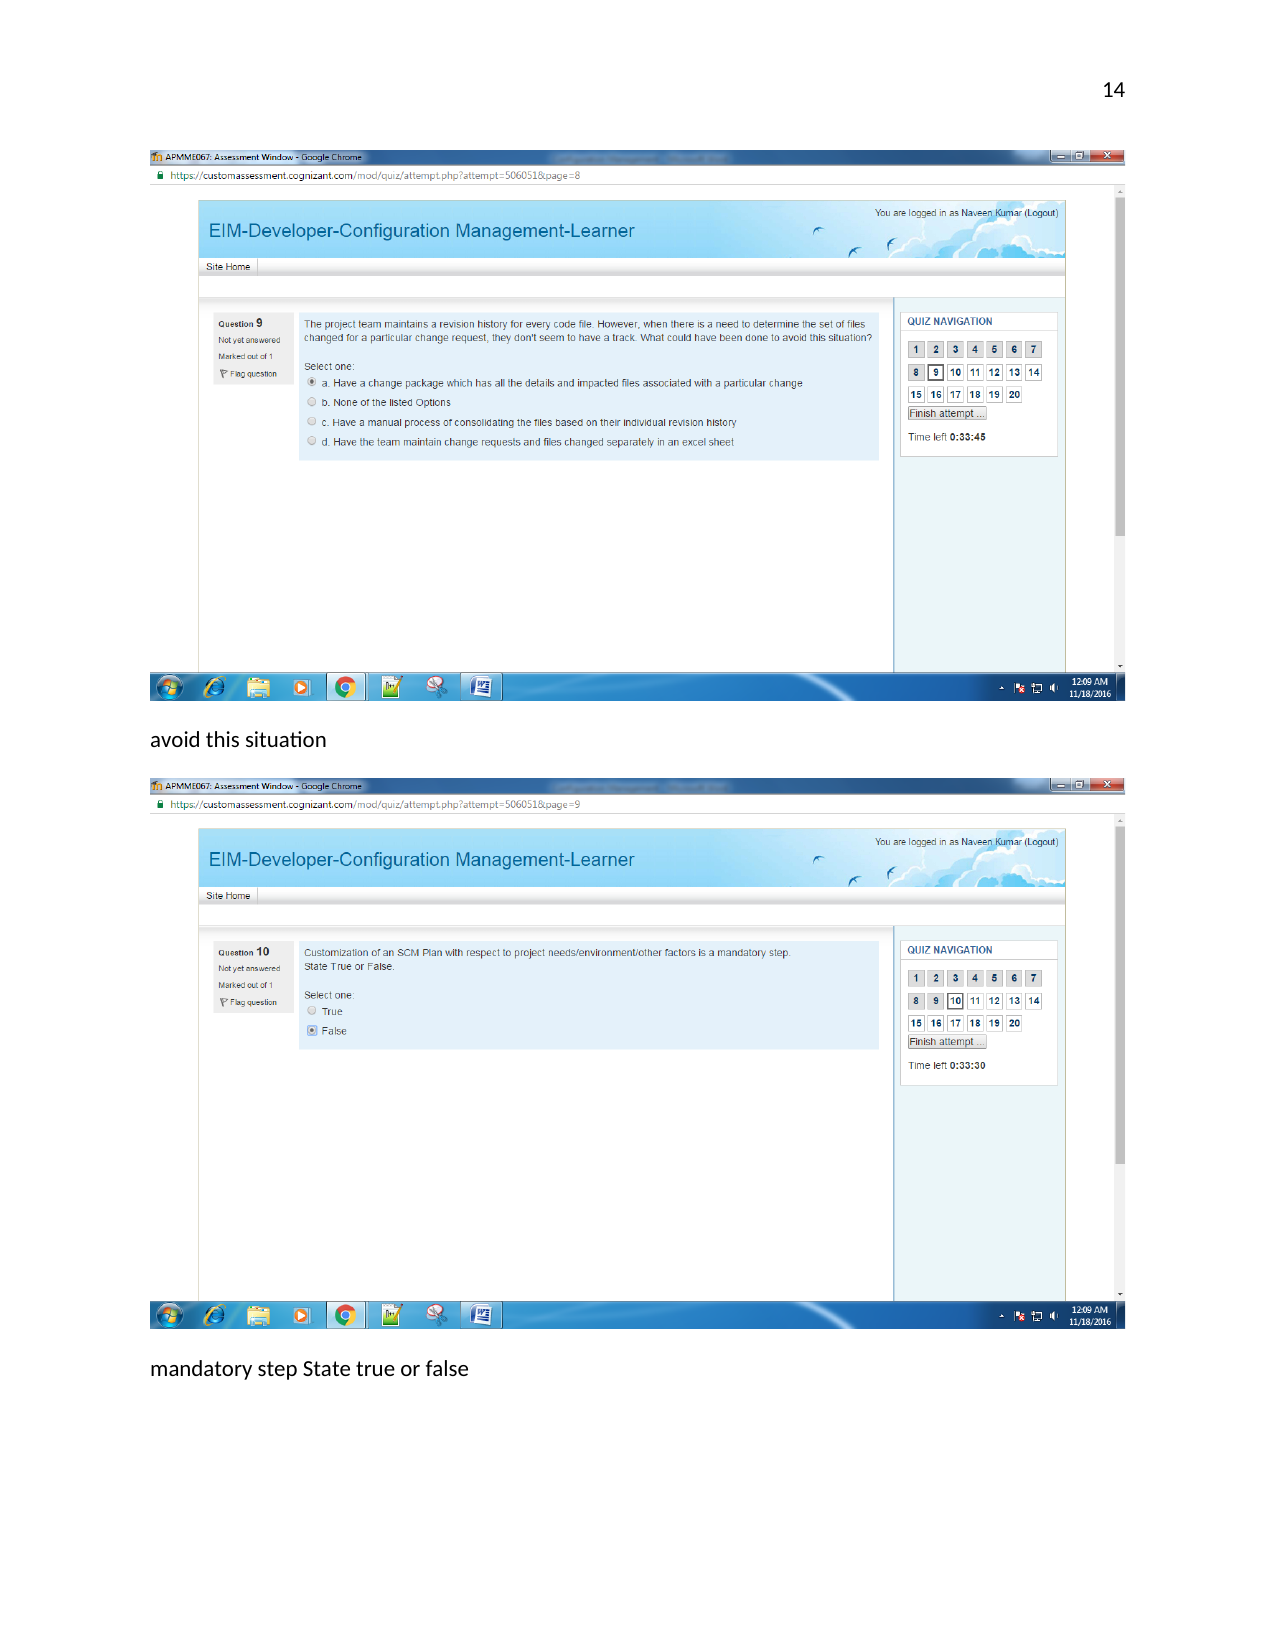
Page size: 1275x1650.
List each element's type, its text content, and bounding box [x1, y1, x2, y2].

picture [150, 778, 1125, 1329]
text mandatory step State true or false [150, 1354, 1125, 1382]
picture [150, 150, 1125, 701]
text avoid this situation [150, 726, 1125, 753]
